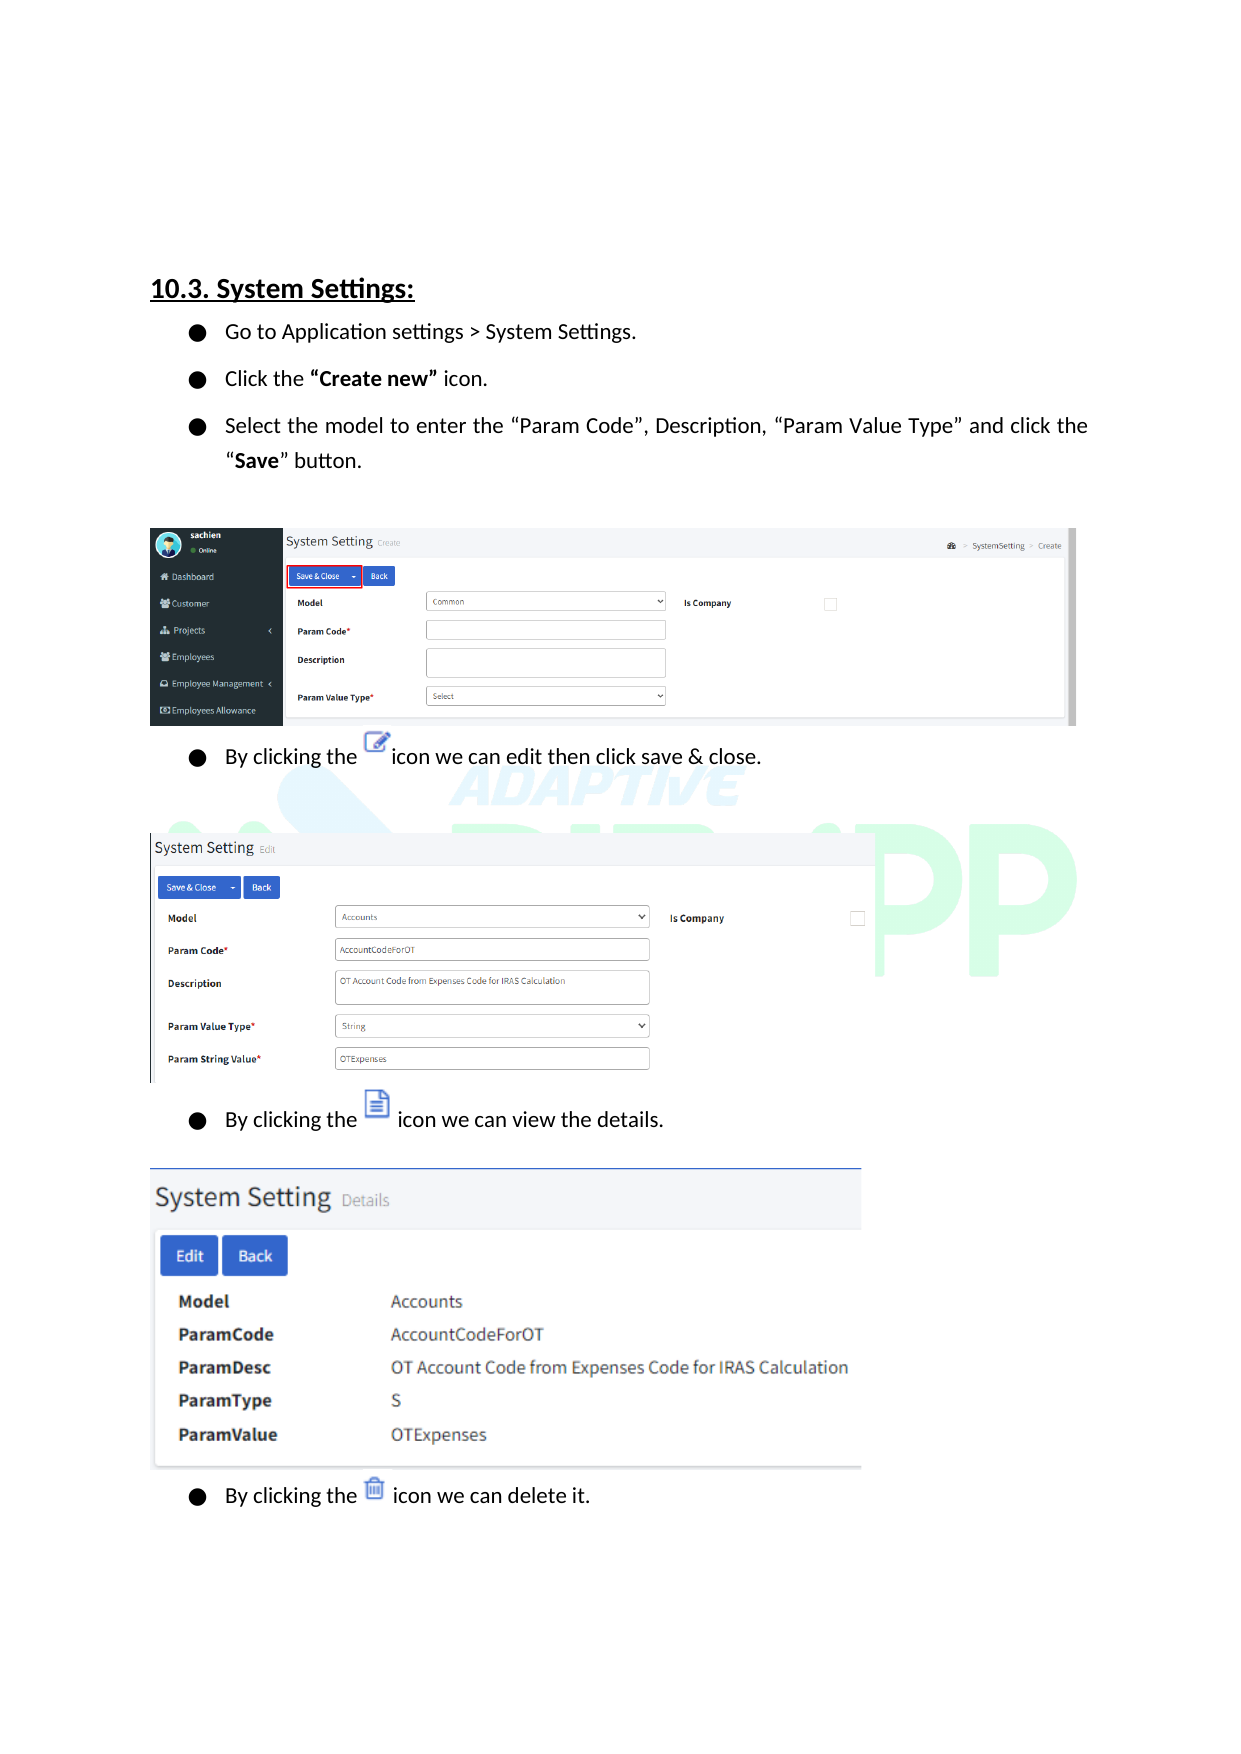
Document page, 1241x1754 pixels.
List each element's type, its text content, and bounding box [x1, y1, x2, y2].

list By clicking the icon we can view the details. [187, 1082, 1090, 1141]
list By clicking the icon we can delete it. [187, 1469, 1090, 1517]
picture [150, 1168, 862, 1504]
list By clicking the icon we can edit then click save & close. [187, 726, 1090, 778]
list Click the “Create new” icon. [187, 352, 1090, 399]
picture [150, 833, 876, 1128]
list Go to Application settings > System Settings. [187, 305, 1090, 352]
picture [150, 528, 1077, 765]
text 10.3. System Settings: [150, 270, 1090, 305]
list Select the model to enter the “Param Code”, Description, “Param Value Type” and click the “Save” button. [187, 399, 1090, 474]
